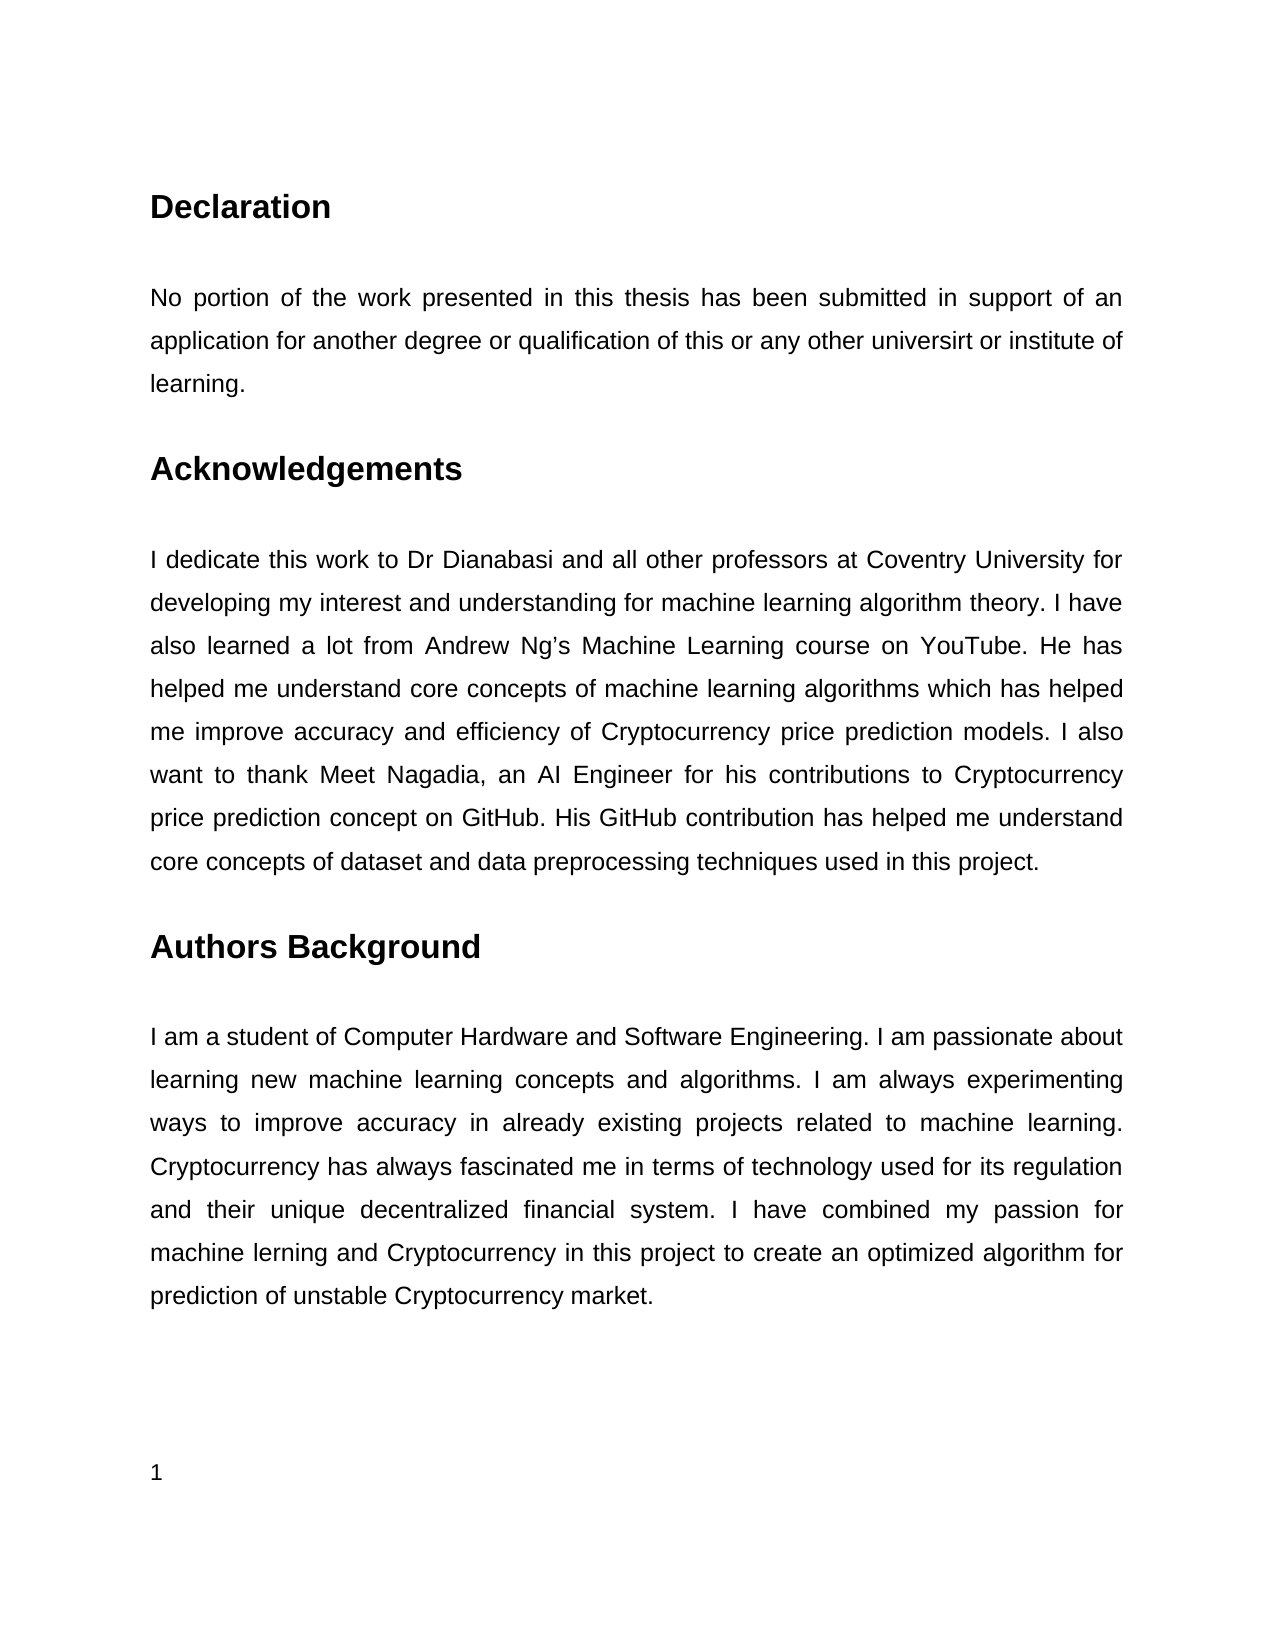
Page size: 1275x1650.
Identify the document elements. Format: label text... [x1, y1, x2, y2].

text I am a student of Computer Hardware and Software Engineering. I am passionate about learning new machine learning concepts and algorithms. I am always experimenting ways to improve accuracy in already existing projects related to machine learning. Cryptocurrency has always fascinated me in terms of technology used for its regulation and their unique decentralized financial system. I have combined my passion for machine lerning and Cryptocurrency in this project to create an optimized algorithm for prediction of unstable Cryptocurrency market. [150, 1022, 1125, 1310]
subtitle Declaration [150, 187, 1125, 226]
text No portion of the work presented in this thesis has been submitted in support of an application for another degree or qualification of this or any other universirt or institute of learning. [150, 283, 1125, 398]
subtitle Acknowledgements [150, 449, 1125, 488]
subtitle Authors Background [150, 927, 1125, 966]
text I dedicate this work to Dr Dianabasi and all other professors at Coventry University for developing my interest and understanding for machine learning algorithm theory. I have also learned a lot from Andrew Ng’s Machine Learning course on YouTube. He has helped me understand core concepts of machine learning algorithms which has helped me improve accuracy and efficiency of Cryptocurrency price prediction models. I also want to thank Meet Nagadia, an AI Engineer for his contributions to Cryptocurrency price prediction concept on GitHub. His GitHub contribution has helped me understand core concepts of dataset and data preprocessing techniques used in this project. [150, 544, 1125, 875]
